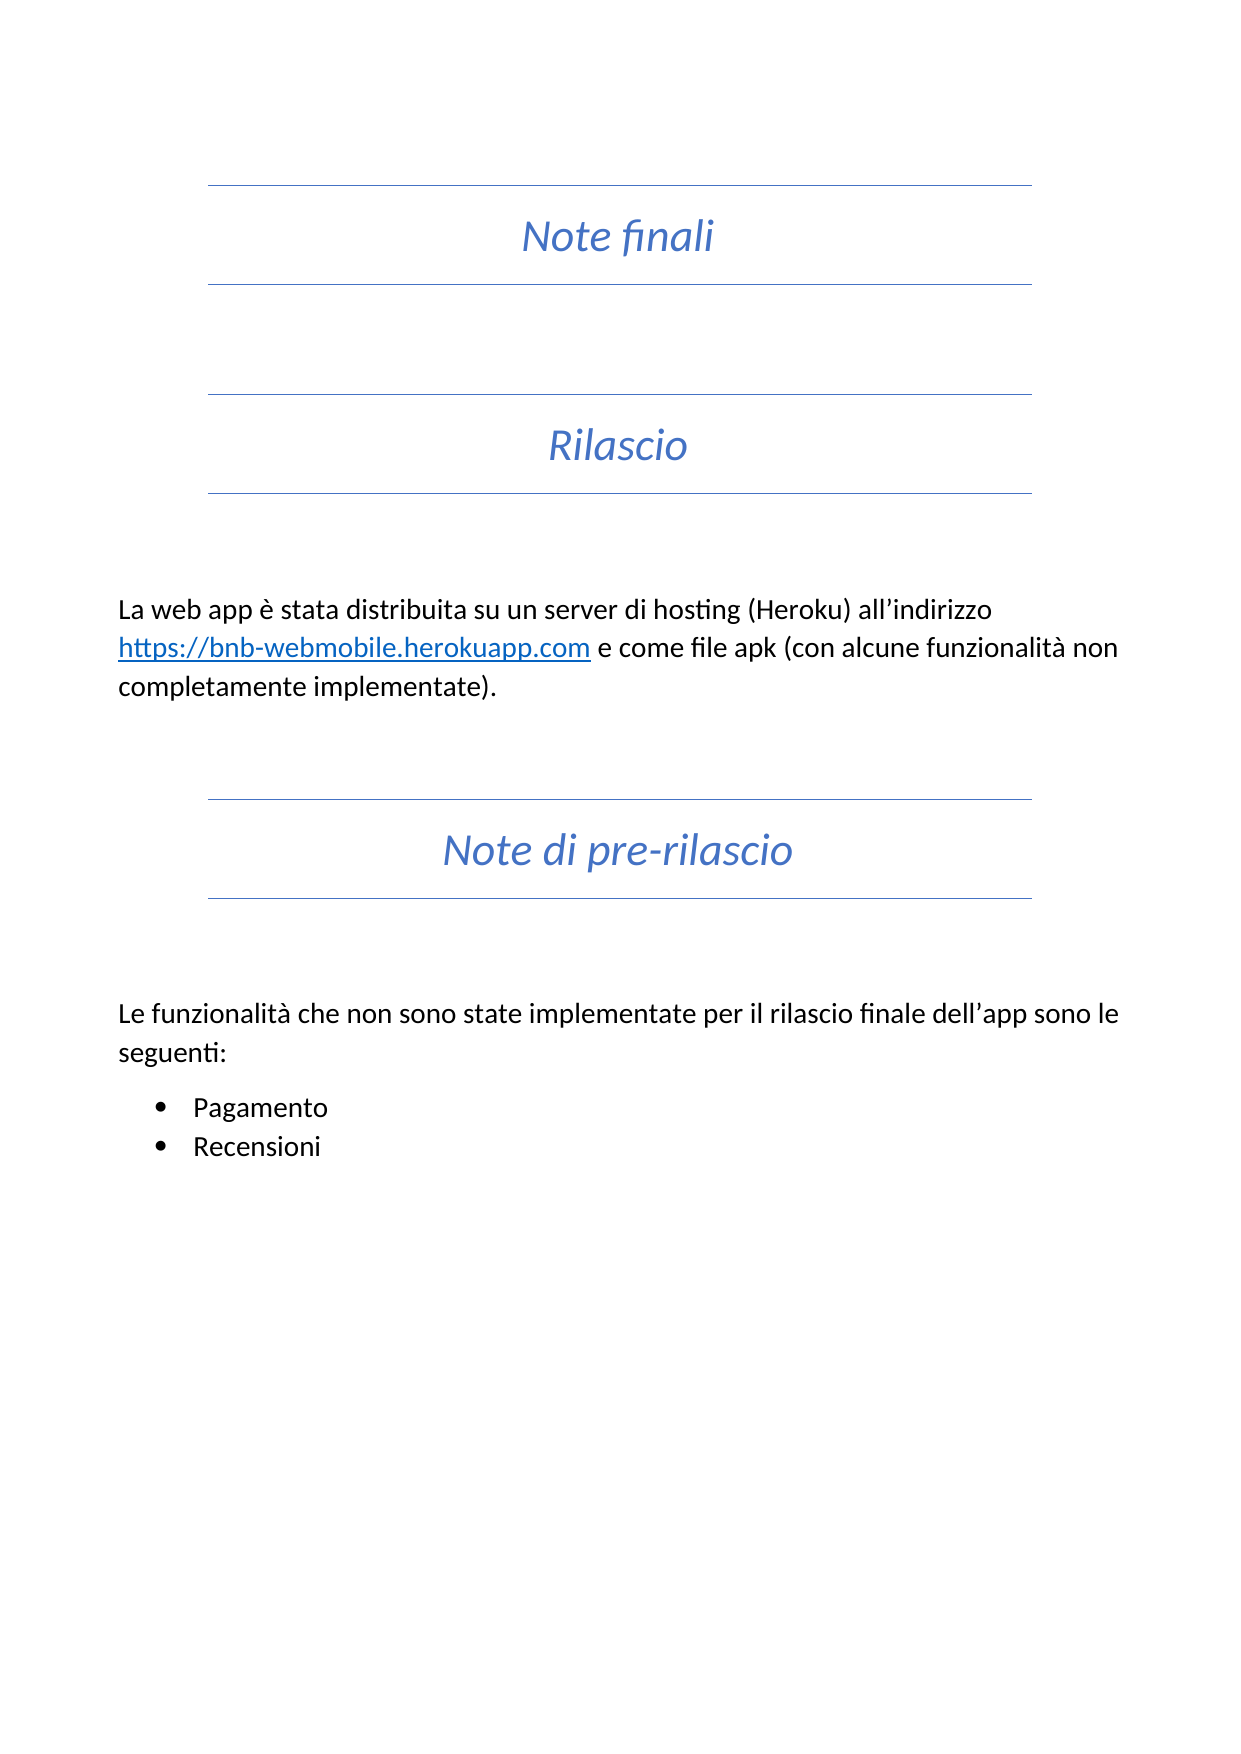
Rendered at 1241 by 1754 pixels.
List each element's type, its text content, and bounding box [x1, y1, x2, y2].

text Rilascio [208, 395, 1032, 493]
list Pagamento [156, 1089, 1122, 1125]
text Note di pre-rilascio [208, 800, 1032, 898]
text La web app è stata distribuita su un server di hosting (Heroku) all’indirizzo https://bnb-webmobile.herokuapp.com e come file apk (con alcune funzionalità non completamente implementate). [118, 591, 1122, 703]
text Le funzionalità che non sono state implementate per il rilascio finale dell’app sono le seguenti: [118, 996, 1122, 1070]
list Recensioni [156, 1128, 1122, 1163]
text Note finali [208, 186, 1032, 284]
